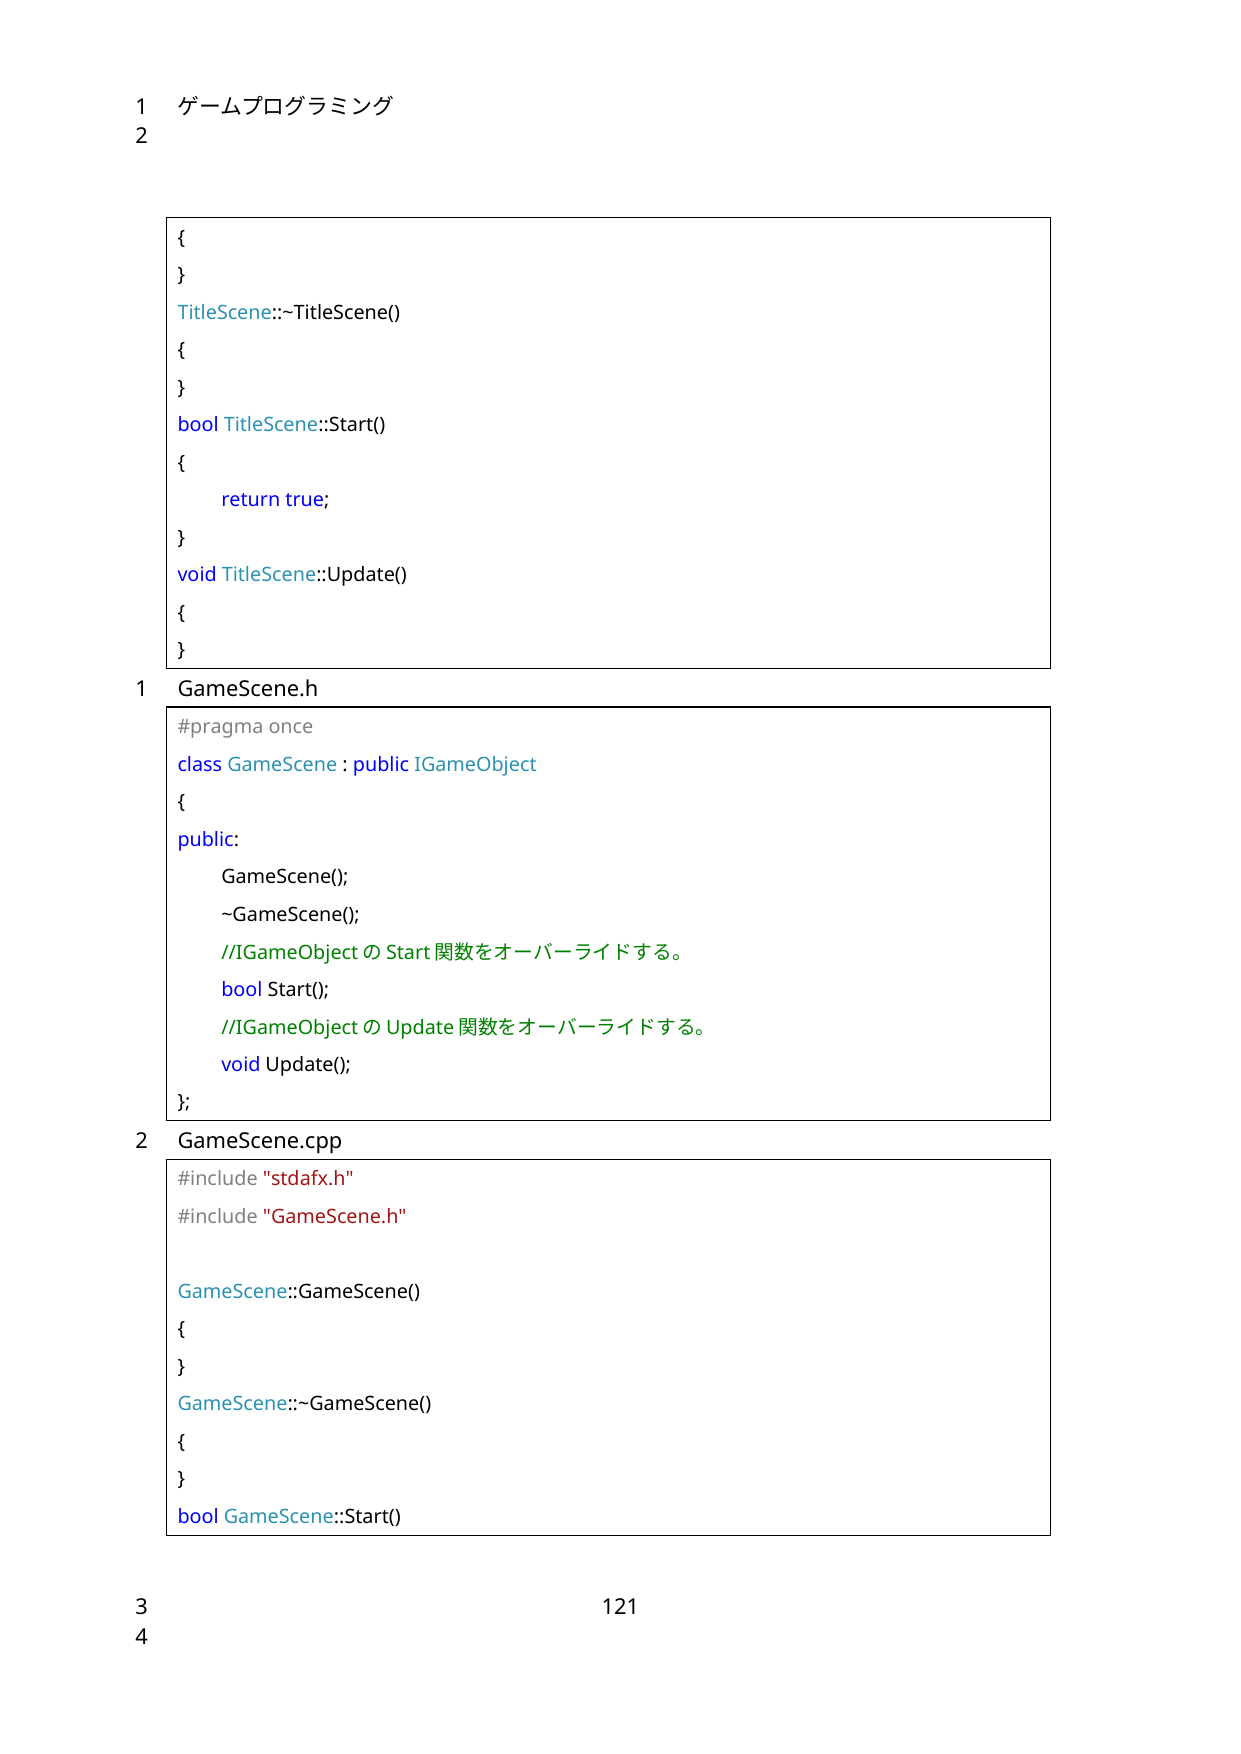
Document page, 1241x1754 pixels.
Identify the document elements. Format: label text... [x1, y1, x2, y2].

text GameScene.cpp [177, 1121, 1063, 1158]
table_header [167, 1160, 1050, 1534]
text GameScene.h [177, 669, 1063, 706]
table_header #pragma once class GameScene : public IGameObject { public: GameScene(); ~GameScene(); //IGameObjectのStart関数をオーバーライドする。 bool Start(); //IGameObjectのUpdate関数をオーバーライドする。 void Update(); }; [167, 708, 1050, 1120]
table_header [167, 218, 1050, 668]
